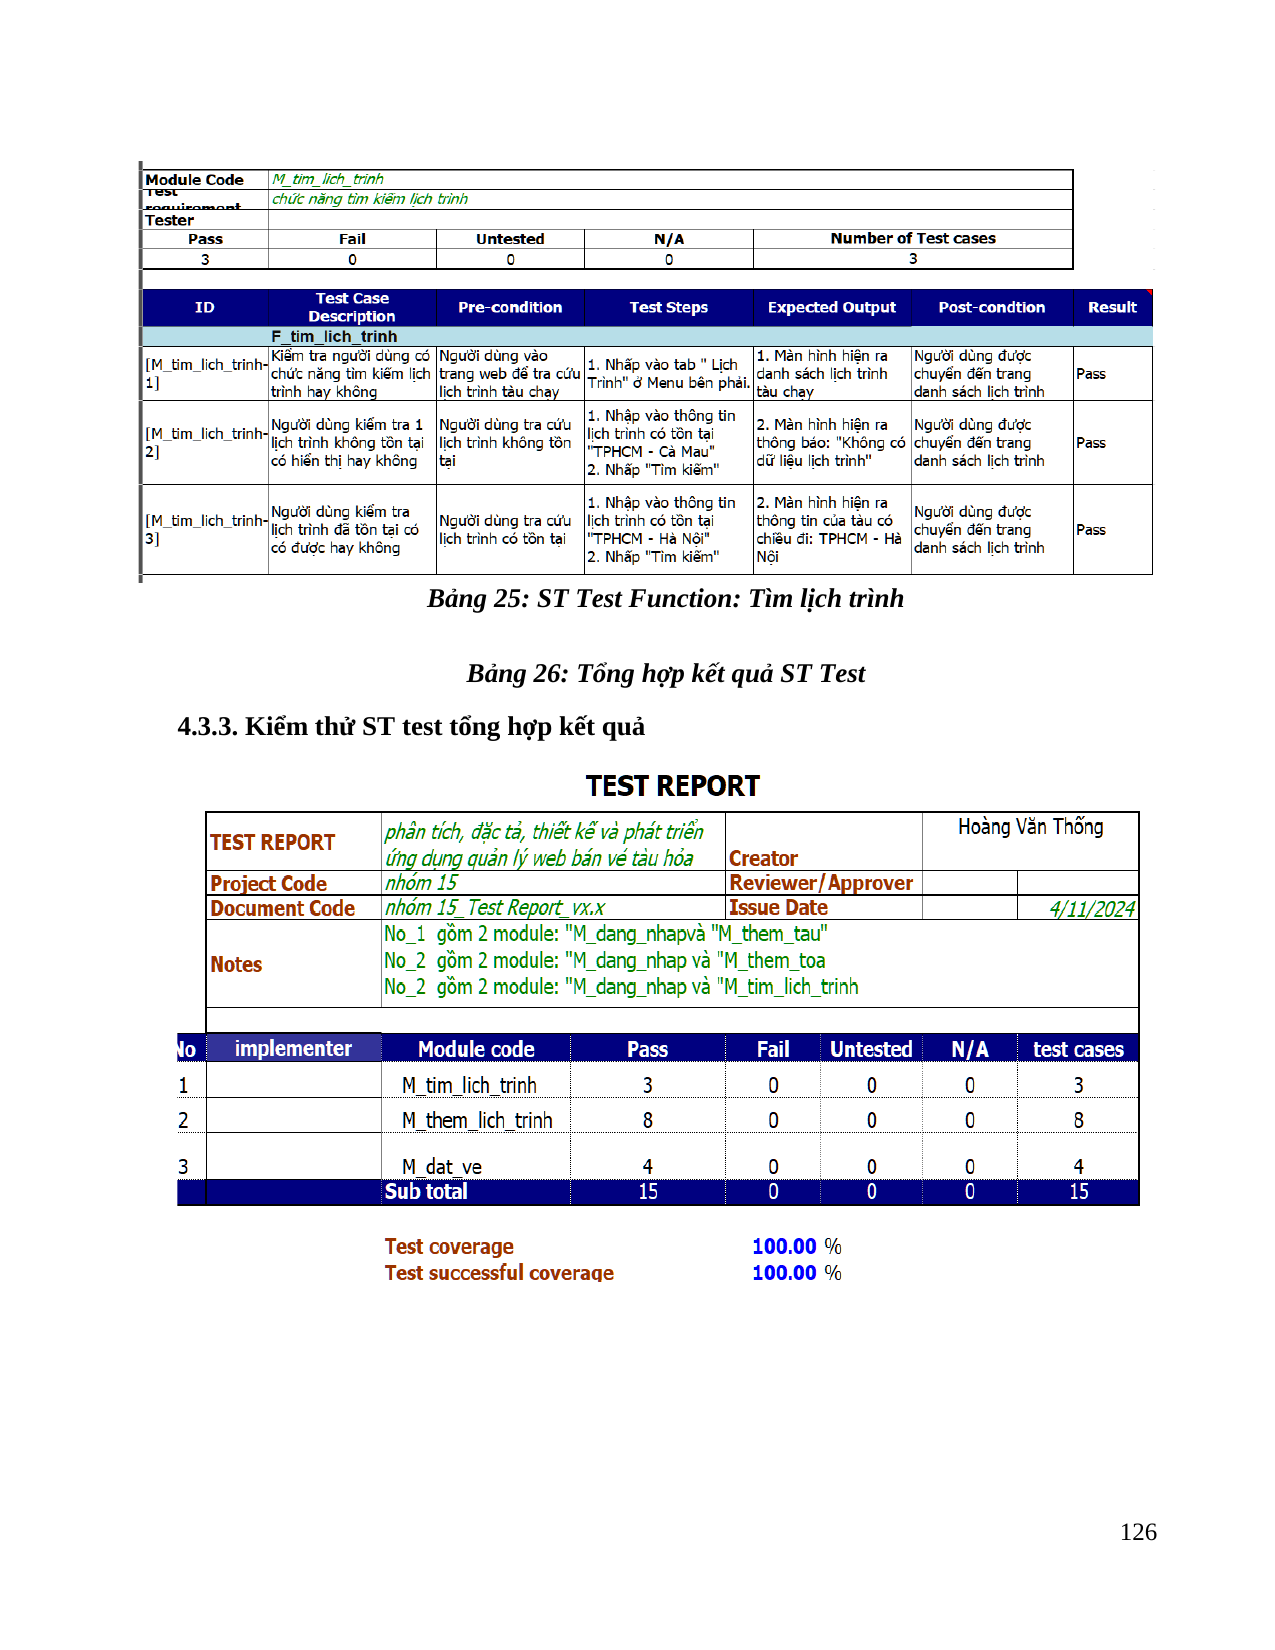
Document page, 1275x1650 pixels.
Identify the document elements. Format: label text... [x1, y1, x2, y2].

subtitle 4.3.3. Kiểm thử ST test tổng hợp kết quả [177, 710, 1157, 741]
picture [138, 161, 1156, 583]
picture [177, 772, 1157, 1282]
